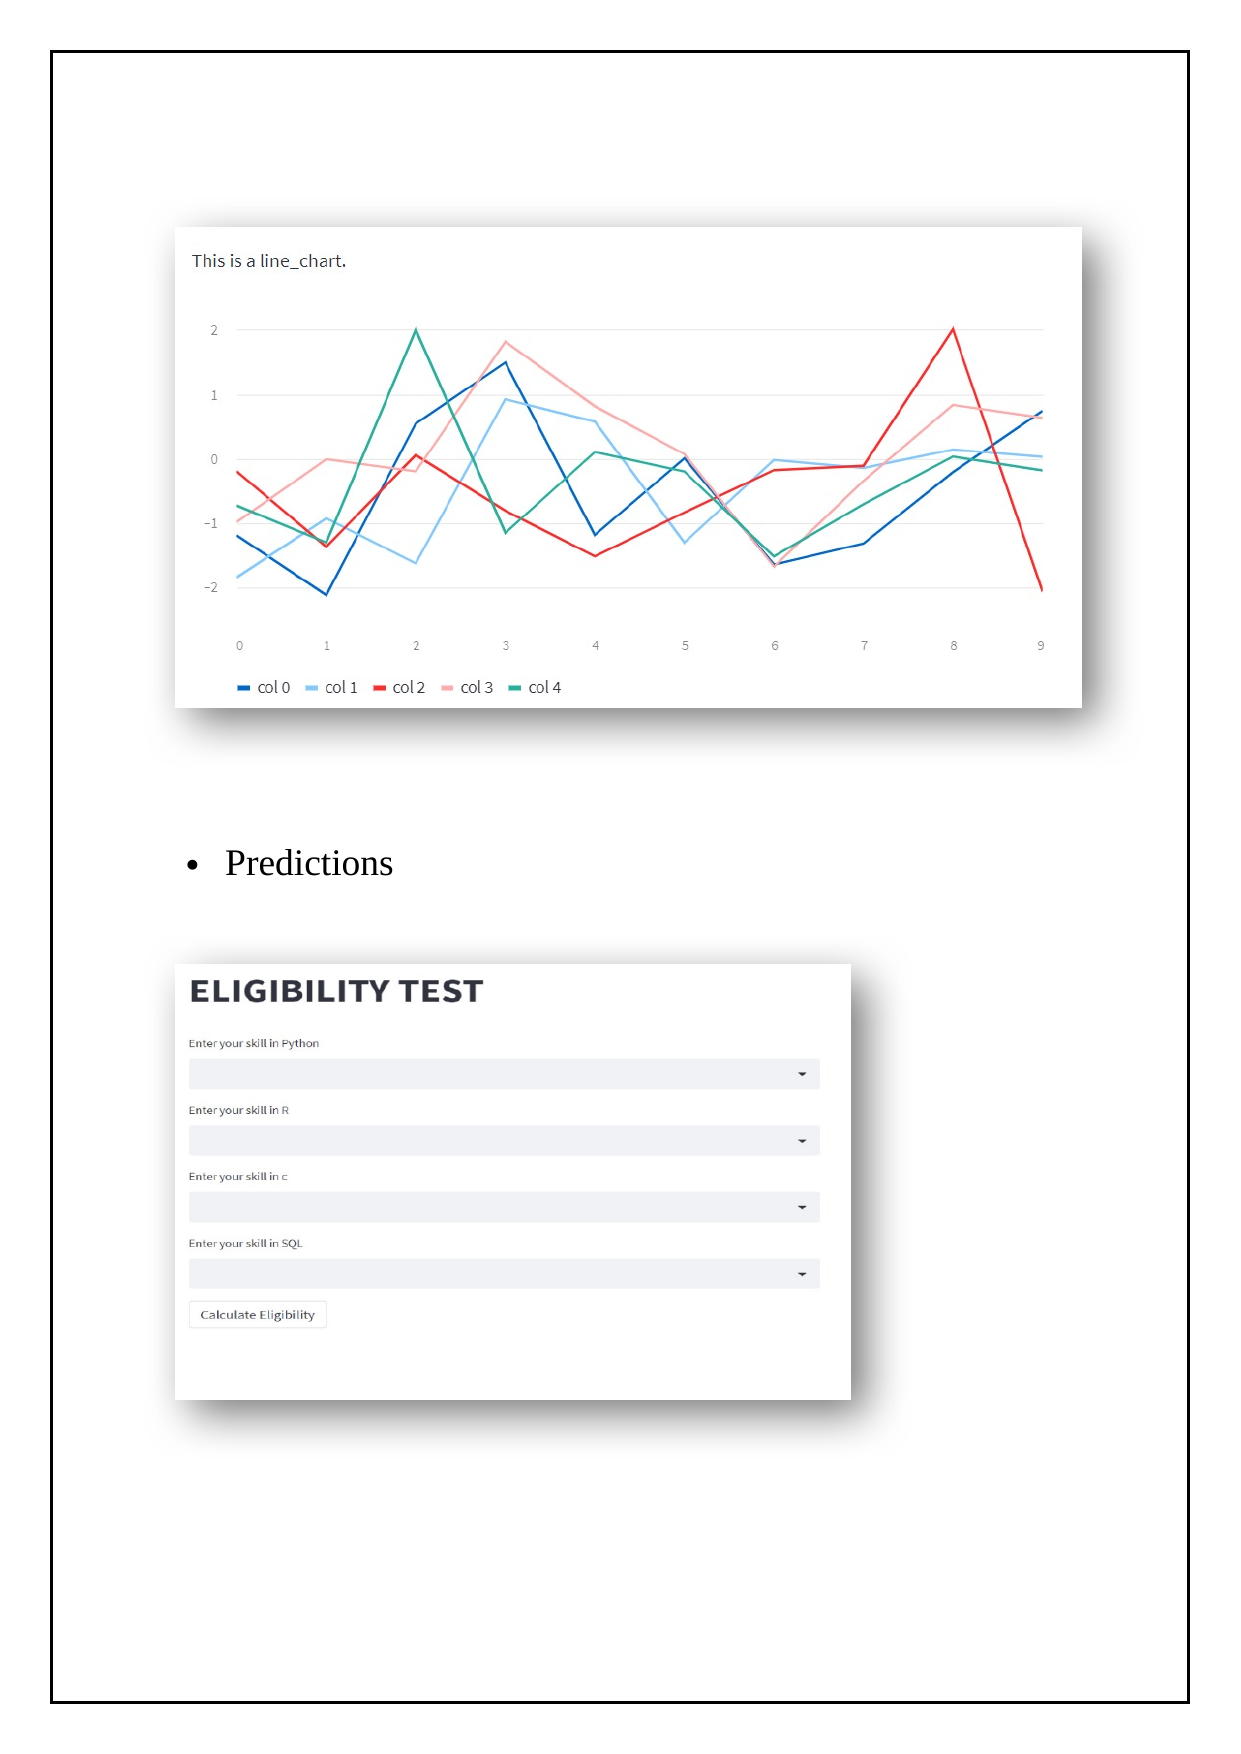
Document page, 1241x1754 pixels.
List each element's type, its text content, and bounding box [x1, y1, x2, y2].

picture [175, 227, 1082, 708]
picture [175, 964, 851, 1400]
list Predictions [187, 840, 1090, 883]
